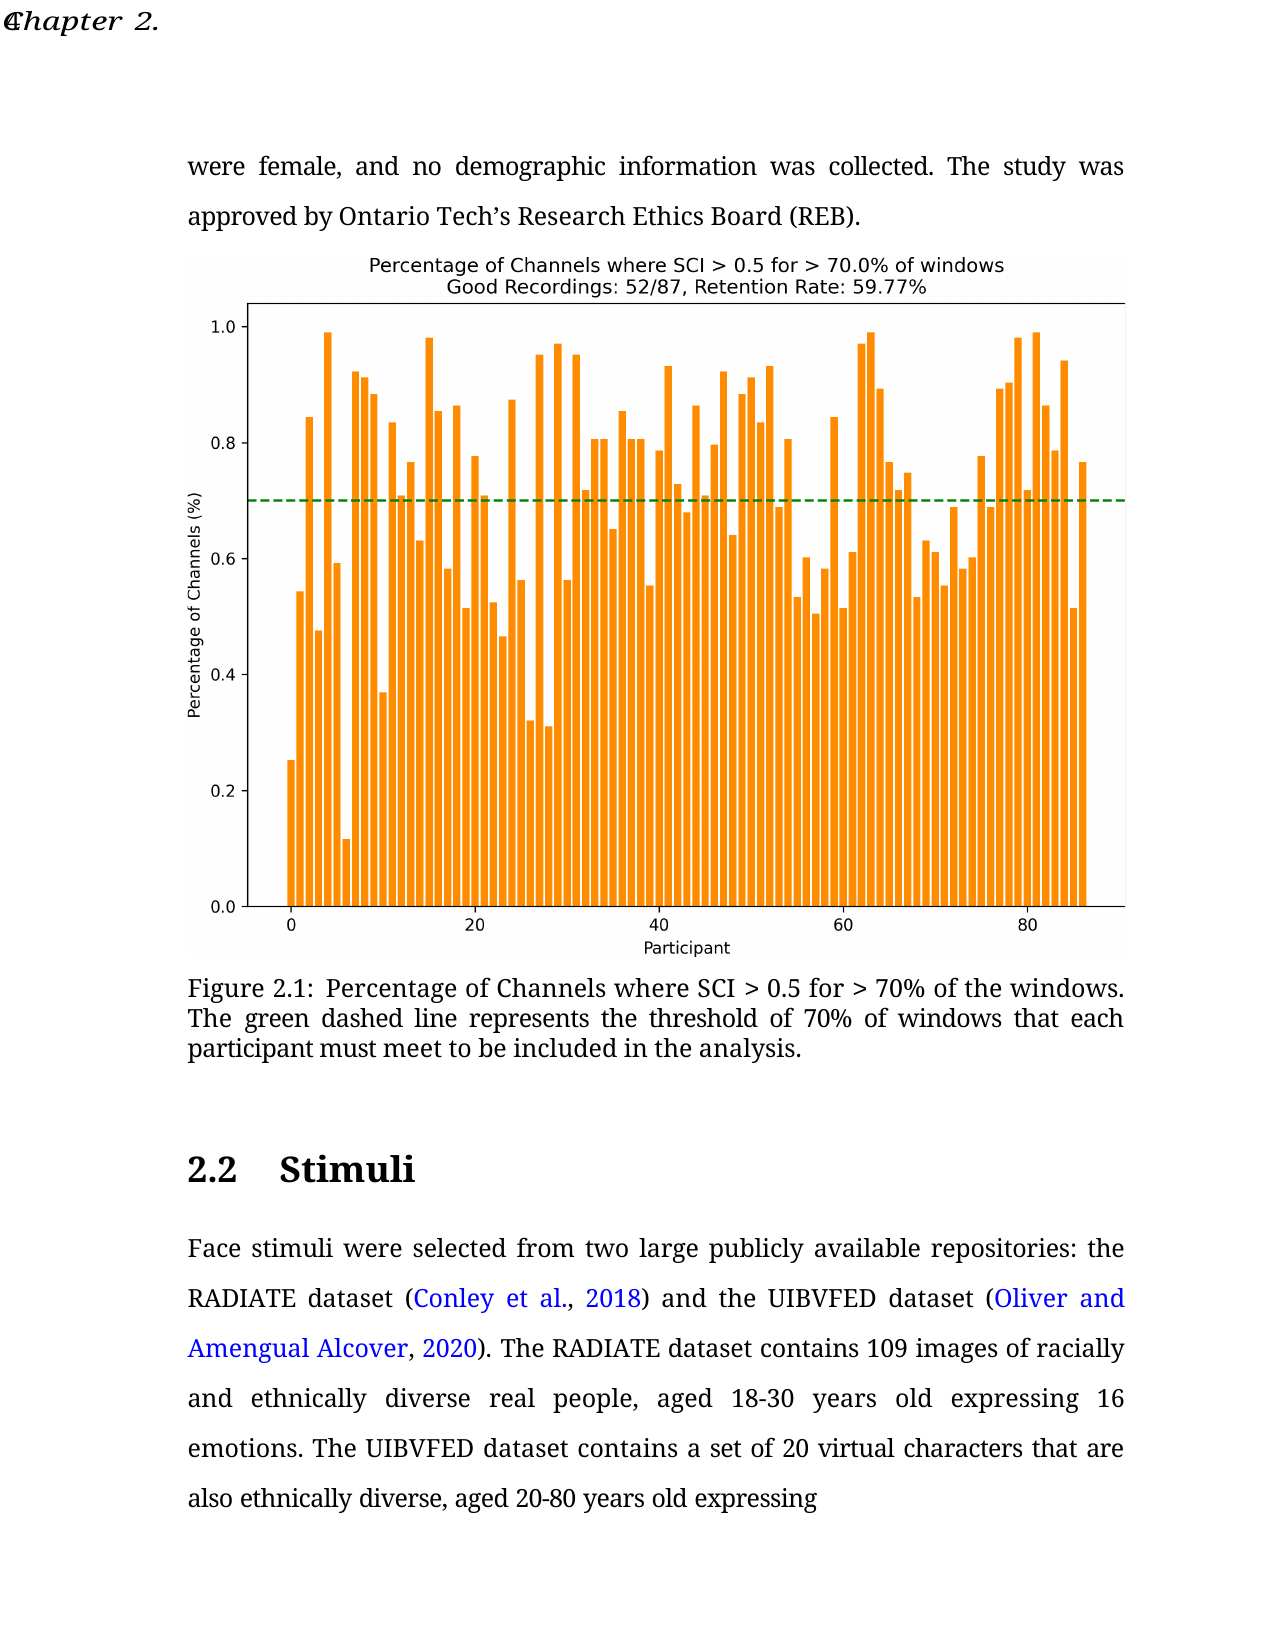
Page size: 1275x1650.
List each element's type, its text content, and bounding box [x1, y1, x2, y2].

picture [187, 257, 1125, 274]
subtitle Stimuli [187, 1144, 1156, 1193]
text Face stimuli were selected from two large publicly available repositories: the RADIATE dataset (Conley et al., 2018) and the UIBVFED dataset (Oliver and Amengual Alcover, 2020). The RADIATE dataset contains 109 images of racially and ethnically diverse real people, aged 18-30 years old expressing 16 emotions. The UIBVFED dataset contains a set of 20 virtual characters that are also ethnically diverse, aged 20-80 years old expressing [187, 1230, 1125, 1514]
text Figure 2.1: Percentage of Channels where SCI > 0.5 for > 70% of the windows. The green dashed line represents the threshold of 70% of windows that each participant must meet to be included in the analysis. [187, 274, 1125, 1065]
text were female, and no demographic information was collected. The study was approved by Ontario Tech’s Research Ethics Board (REB). [187, 148, 1125, 232]
